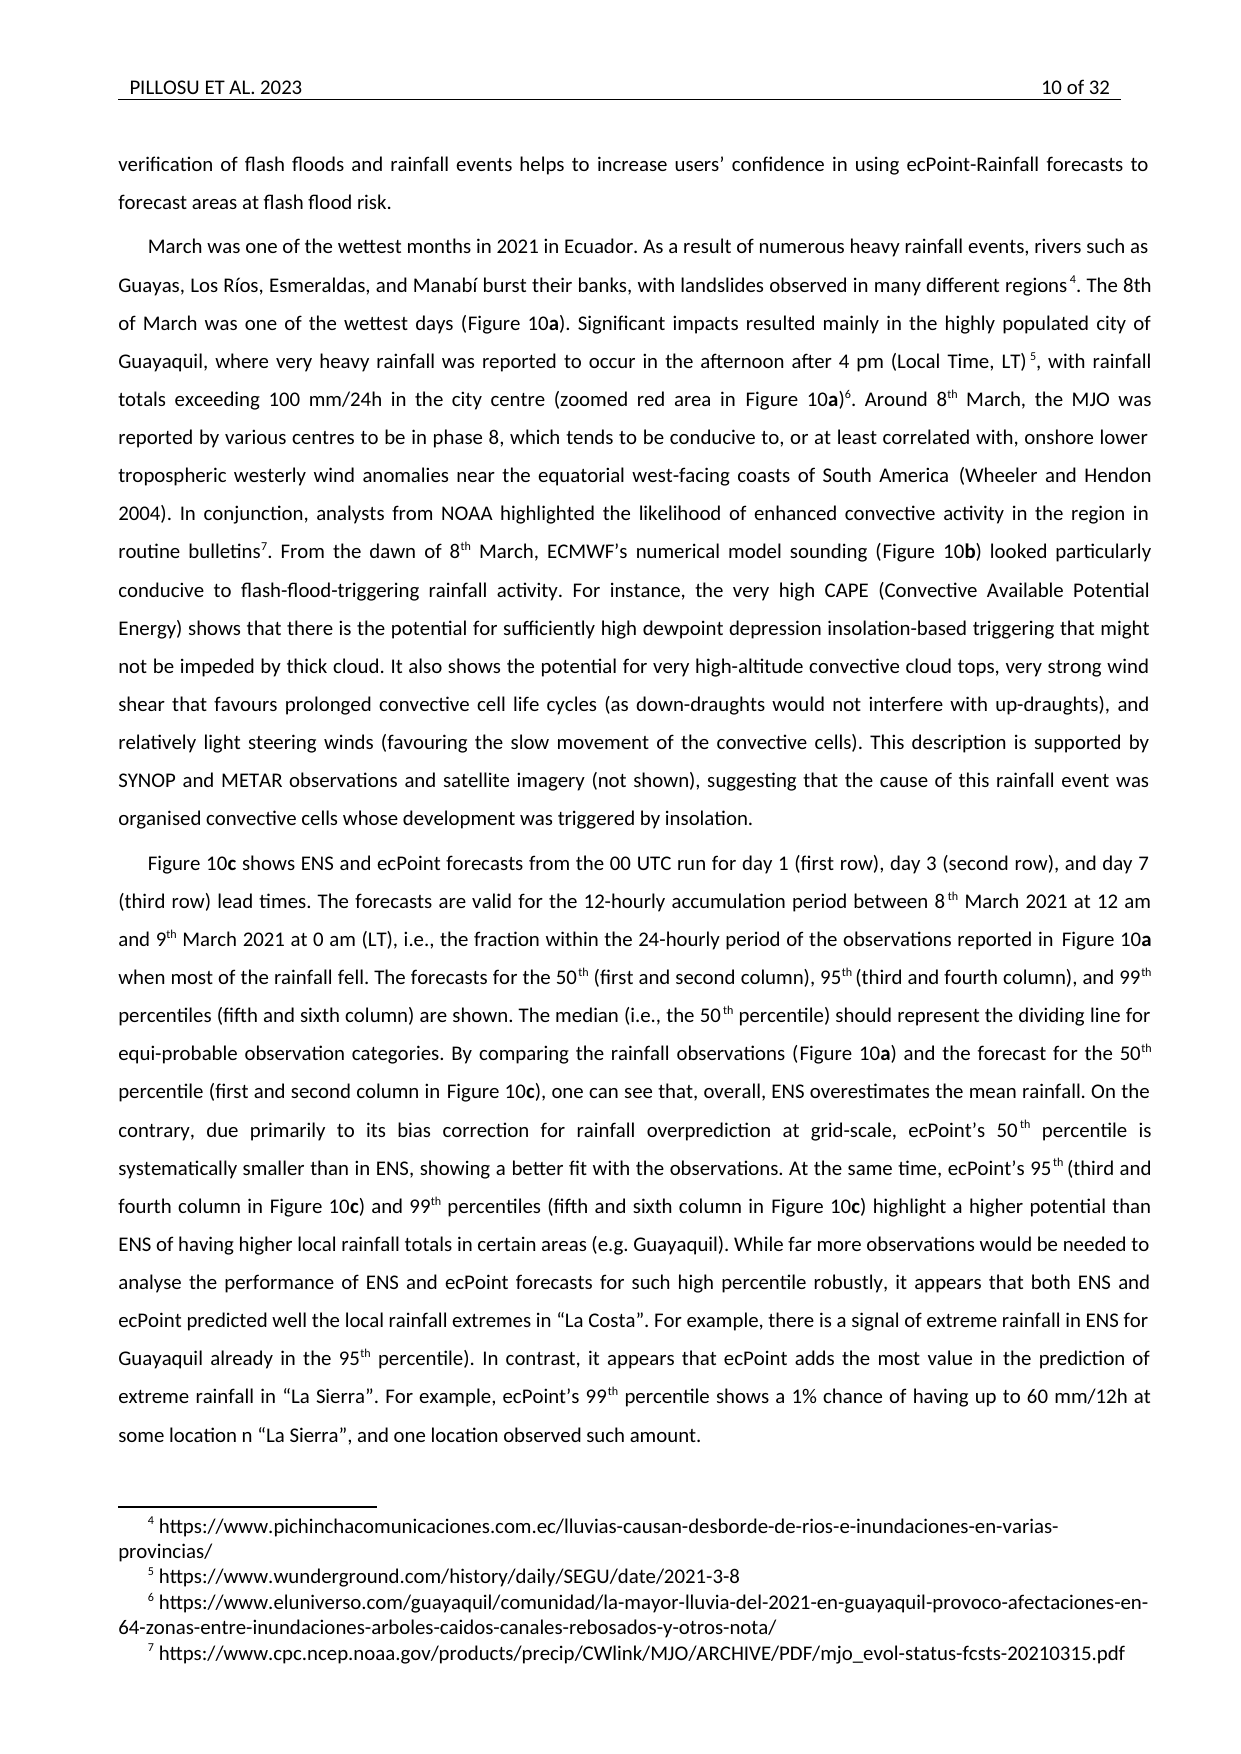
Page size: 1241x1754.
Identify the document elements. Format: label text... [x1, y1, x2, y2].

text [118, 151, 1152, 215]
text Figure 9c shows ENS and ecPoint forecasts from the 00 UTC run for day 1 (first row), day 3 (second row), and day 7 (third row) lead times. The forecasts are valid for the 12-hourly accumulation period between 8th March 2021 at 12 am and 9th March 2021 at 0 am (LT), i.e., the fraction within the 24-hourly period of the observations reported in Figure 9a when most of the rainfall fell. The forecasts for the 50th (first and second column), 95th (third and fourth column), and 99th percentiles (fifth and sixth column) are shown. The median (i.e., the 50th percentile) should represent the dividing line for equi-probable observation categories. By comparing the rainfall observations (Figure 9a) and the forecast for the 50th percentile (first and second column in Figure 9c), one can see that, overall, ENS overestimates the mean rainfall. On the contrary, due primarily to its bias correction for rainfall overprediction at grid-scale, ecPoint’s 50th percentile is systematically smaller than in ENS, showing a better fit with the observations. At the same time, ecPoint’s 95th (third and fourth column in Figure 9c) and 99th percentiles (fifth and sixth column in Figure 9c) highlight a higher potential than ENS of having higher local rainfall totals in certain areas (e.g. Guayaquil). While far more observations would be needed to analyse the performance of ENS and ecPoint forecasts for such high percentile robustly, it appears that both ENS and ecPoint predicted well the local rainfall extremes in “La Costa”. For example, there is a signal of extreme rainfall in ENS for Guayaquil already in the 95th percentile). In contrast, it appears that ecPoint adds the most value in the prediction of extreme rainfall in “La Sierra”. For example, ecPoint’s 99th percentile shows a 1% chance of having up to 60 mm/12h at some location n “La Sierra”, and one location observed such amount. [118, 850, 1152, 1447]
text March was one of the wettest months in 2021 in Ecuador. As a result of numerous heavy rainfall events, rivers such as Guayas, Los Ríos, Esmeraldas, and Manabí burst their banks, with landslides observed in many different regions. The 8th of March was one of the wettest days (Figure 9a). Significant impacts resulted mainly in the highly populated city of Guayaquil, where very heavy rainfall was reported to occur in the afternoon after 4 pm (Local Time, LT), with rainfall totals exceeding 100 mm/24h in the city centre (zoomed red area in Figure 9a). Around 8th March, the MJO was reported by various centres to be in phase 8, which tends to be conducive to, or at least correlated with, onshore lower tropospheric westerly wind anomalies near the equatorial west-facing coasts of South America . In conjunction, analysts from NOAA highlighted the likelihood of enhanced convective activity in the region in routine bulletins. From the dawn of 8th March, ECMWF’s numerical model sounding (Figure 9b) looked particularly conducive to flash-flood-triggering rainfall activity. For instance, the very high CAPE (Convective Available Potential Energy) shows that there is the potential for sufficiently high dewpoint depression insolation-based triggering that might not be impeded by thick cloud. It also shows the potential for very high-altitude convective cloud tops, very strong wind shear that favours prolonged convective cell life cycles (as down-draughts would not interfere with up-draughts), and relatively light steering winds (favouring the slow movement of the convective cells). This description is supported by SYNOP and METAR observations and satellite imagery (not shown), suggesting that the cause of this rainfall event was organised convective cells whose development was triggered by insolation. [118, 234, 1152, 831]
